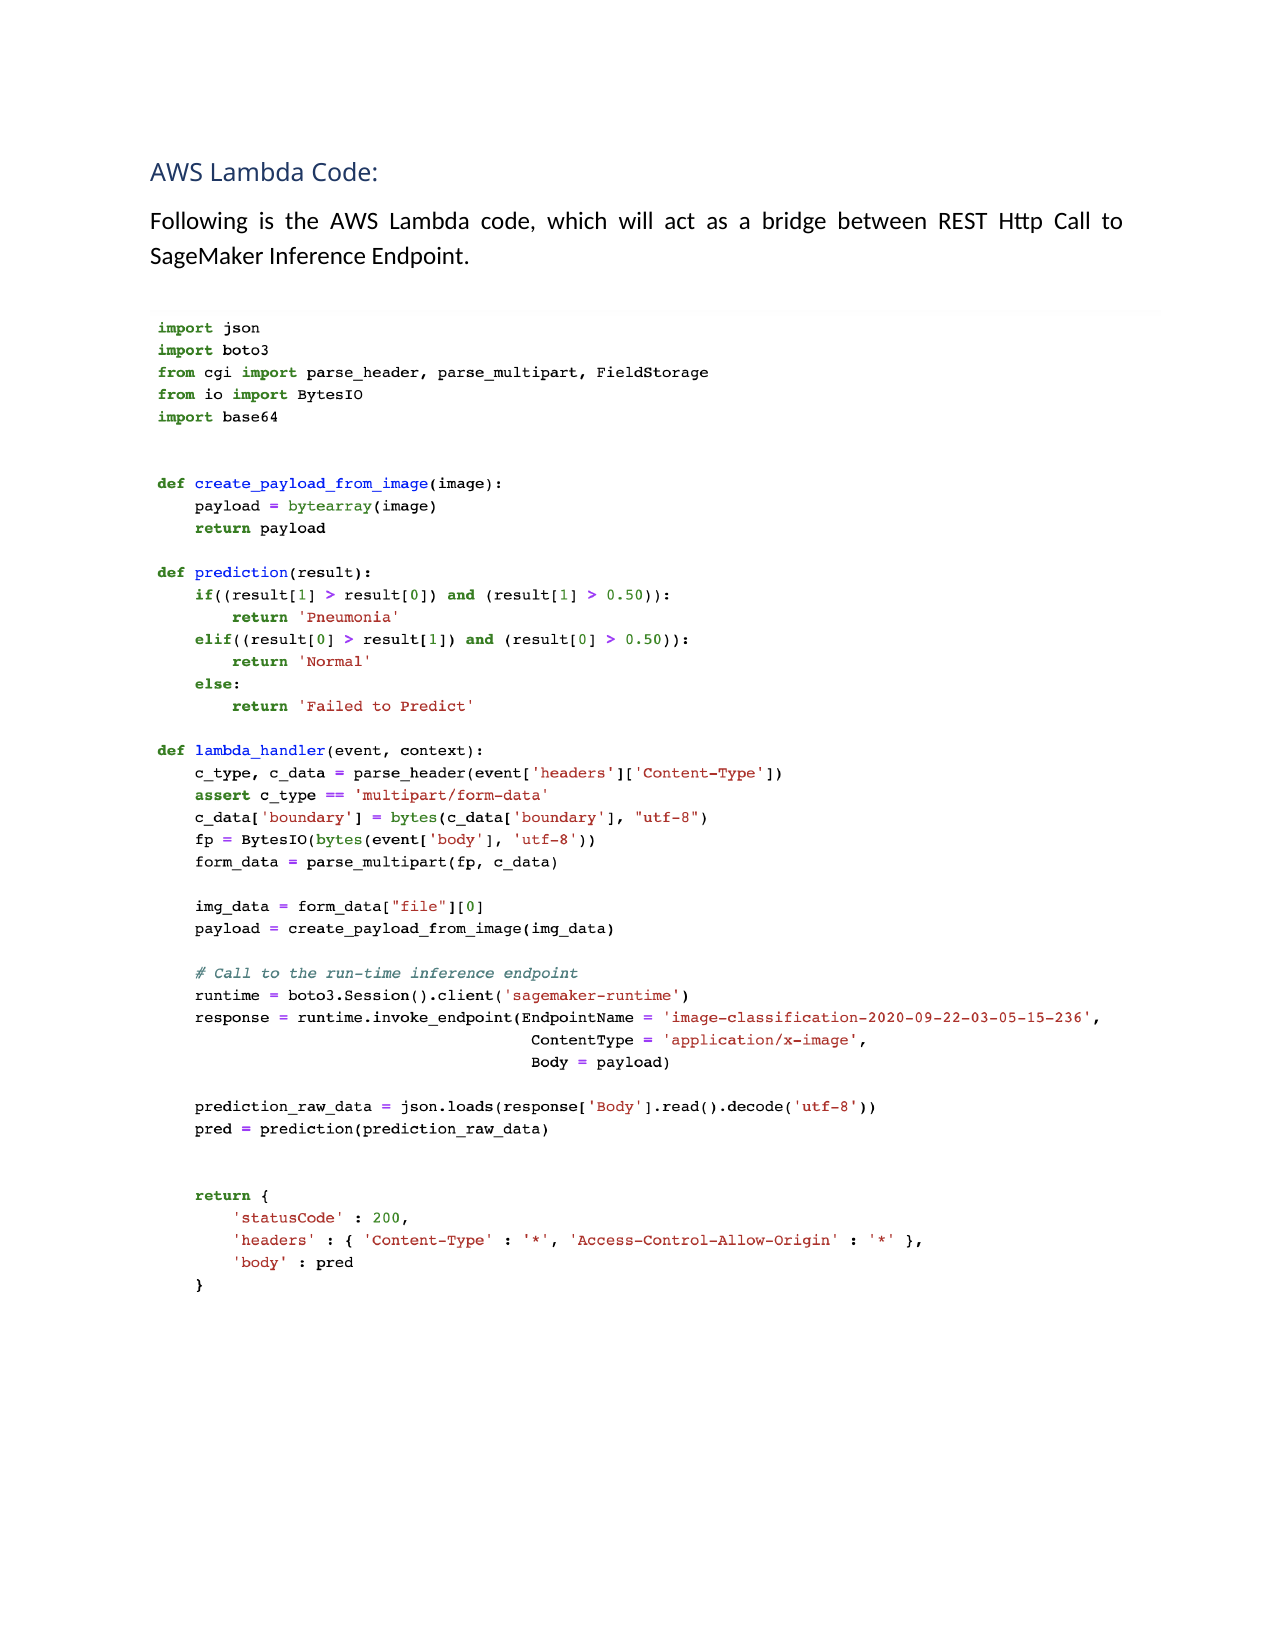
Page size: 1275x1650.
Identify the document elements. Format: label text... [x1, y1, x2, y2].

text Following is the AWS Lambda code, which will act as a bridge between REST Http Call to SageMaker Inference Endpoint. [150, 205, 1125, 271]
picture [150, 310, 1161, 1309]
subtitle AWS Lambda Code: [150, 154, 1125, 188]
